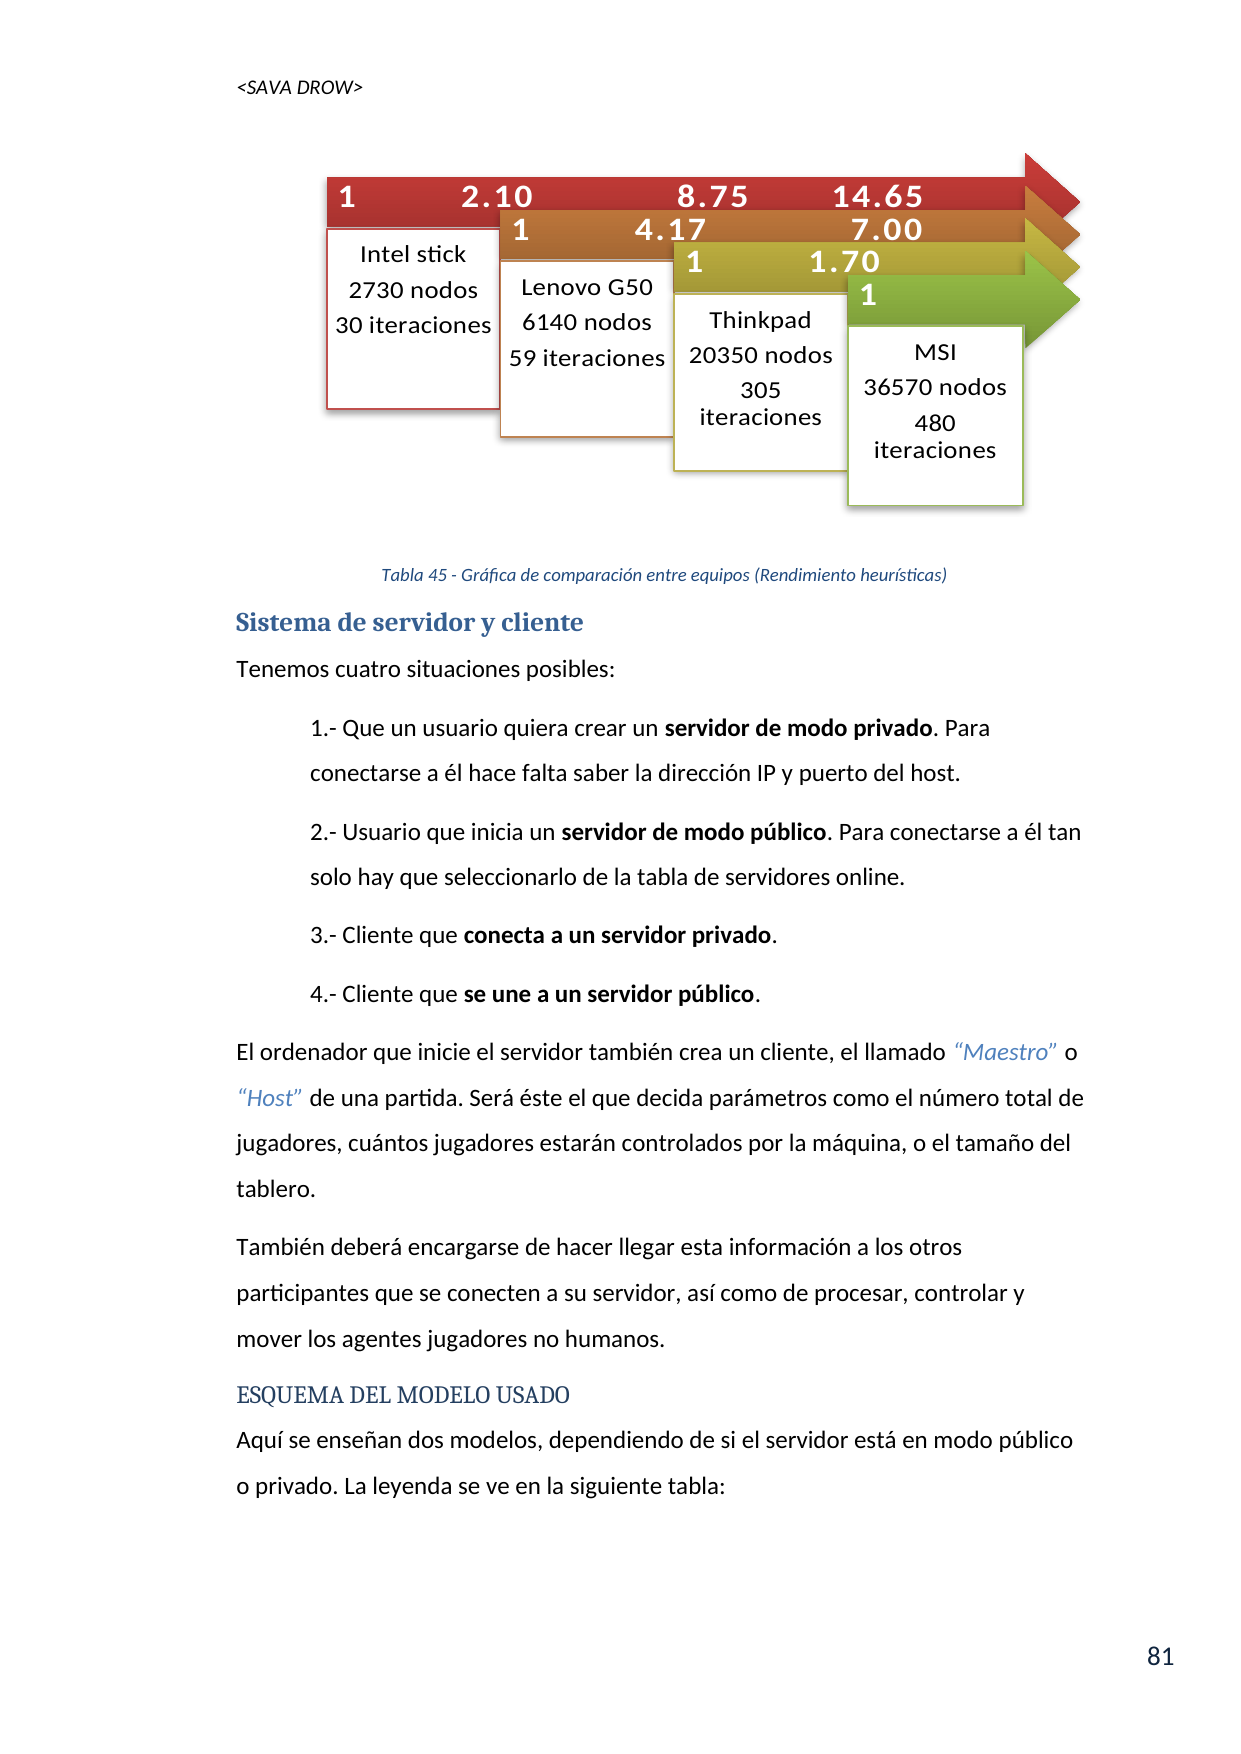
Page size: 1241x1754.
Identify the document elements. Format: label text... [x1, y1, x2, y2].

text Aquí se enseñan dos modelos, dependiendo de si el servidor está en modo público o privado. La leyenda se ve en la siguiente tabla: [236, 1424, 1092, 1501]
subtitle ESQUEMA DEL MODELO USADO [236, 1381, 1092, 1410]
text Tabla - Gráfica de comparación entre equipos (Rendimiento heurísticas) [236, 563, 1092, 586]
subtitle Sistema de servidor y cliente [236, 607, 1092, 638]
text Tenemos cuatro situaciones posibles: [236, 653, 1092, 684]
text 2.- Usuario que inicia un servidor de modo público. Para conectarse a él tan solo hay que seleccionarlo de la tabla de servidores online. [310, 816, 1092, 892]
text También deberá encargarse de hacer llegar esta información a los otros participantes que se conecten a su servidor, así como de procesar, controlar y mover los agentes jugadores no humanos. [236, 1231, 1092, 1353]
text 4.- Cliente que se une a un servidor público. [310, 978, 1092, 1008]
text 3.- Cliente que conecta a un servidor privado. [310, 919, 1092, 950]
text El ordenador que inicie el servidor también crea un cliente, el llamado “Maestro” o “Host” de una partida. Será éste el que decida parámetros como el número total de jugadores, cuántos jugadores estarán controlados por la máquina, o el tamaño del tablero. [236, 1036, 1092, 1204]
text 1.- Que un usuario quiera crear un servidor de modo privado. Para conectarse a él hace falta saber la dirección IP y puerto del host. [310, 712, 1092, 788]
